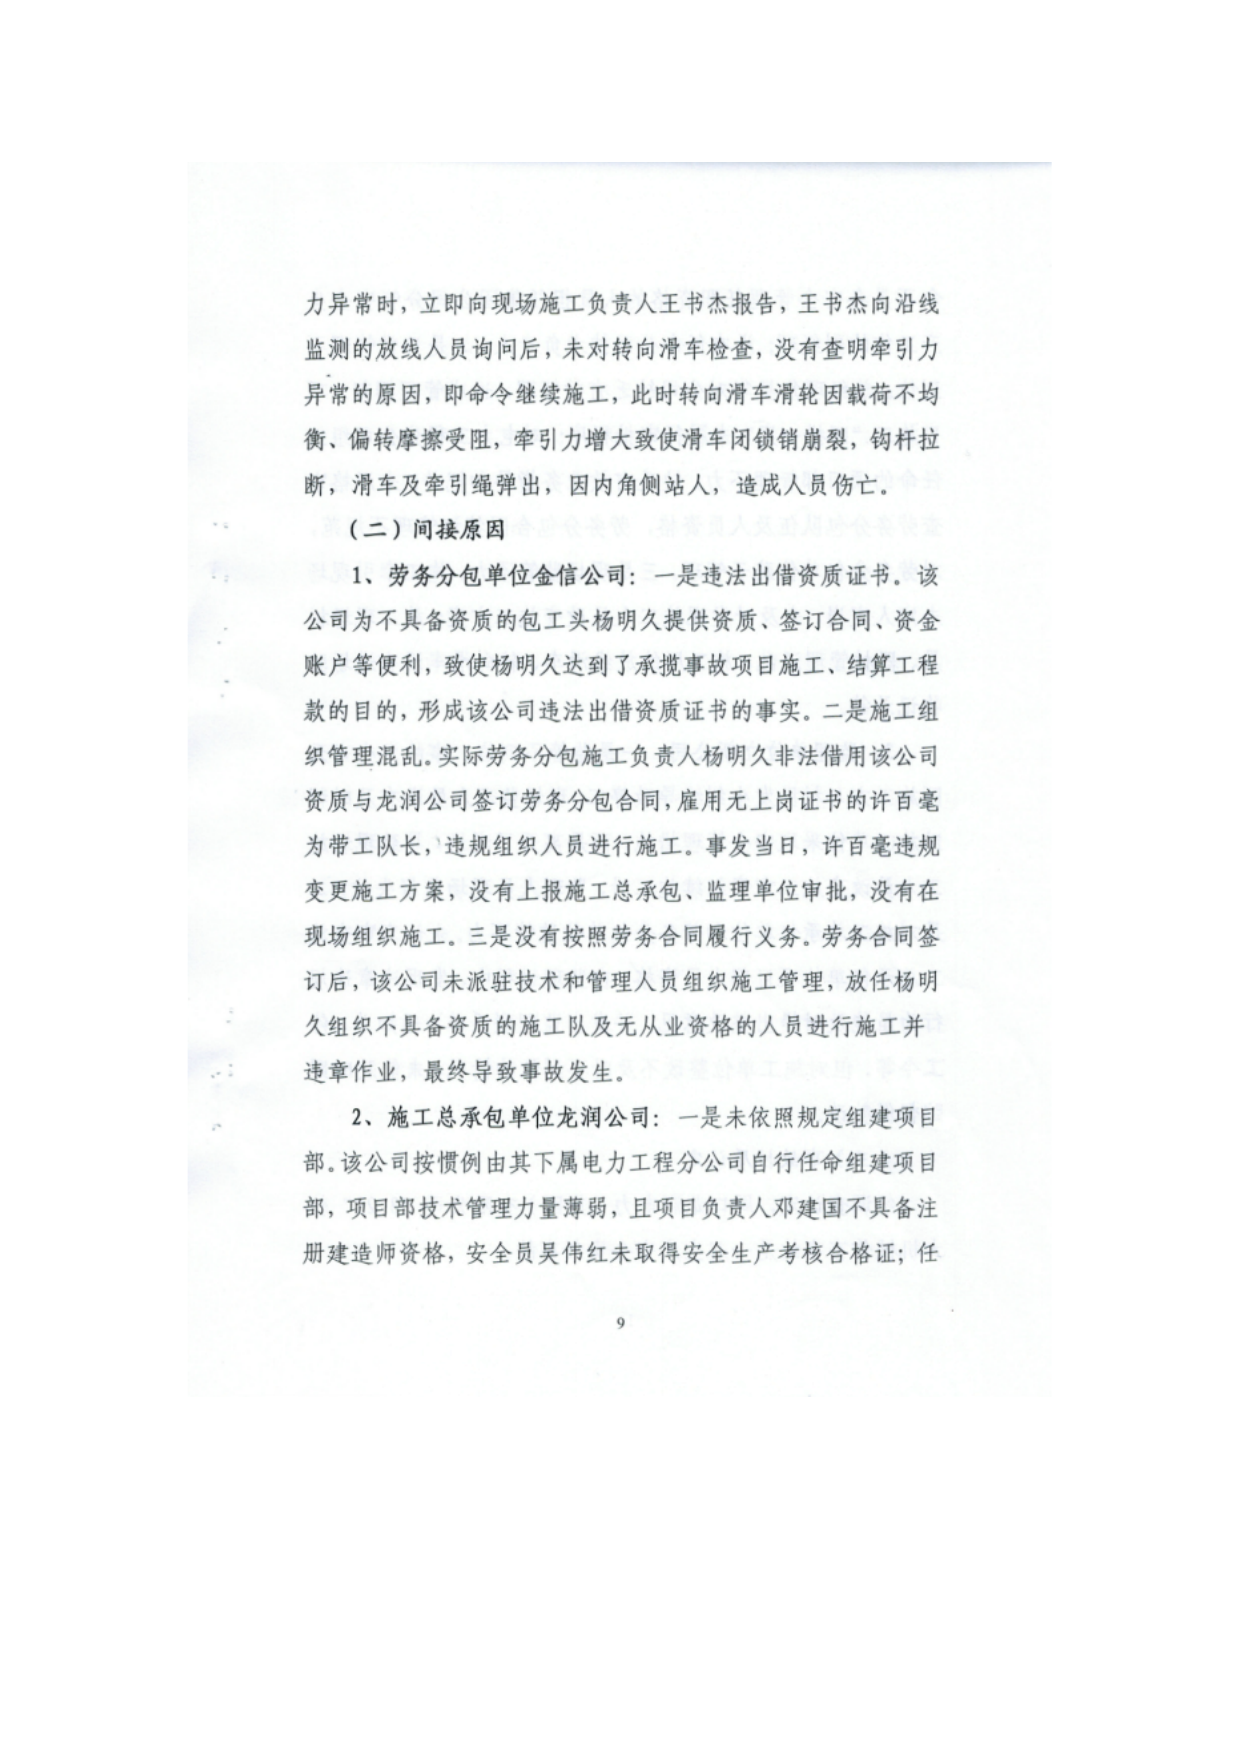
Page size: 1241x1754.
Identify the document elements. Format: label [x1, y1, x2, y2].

picture [187, 162, 1052, 1397]
